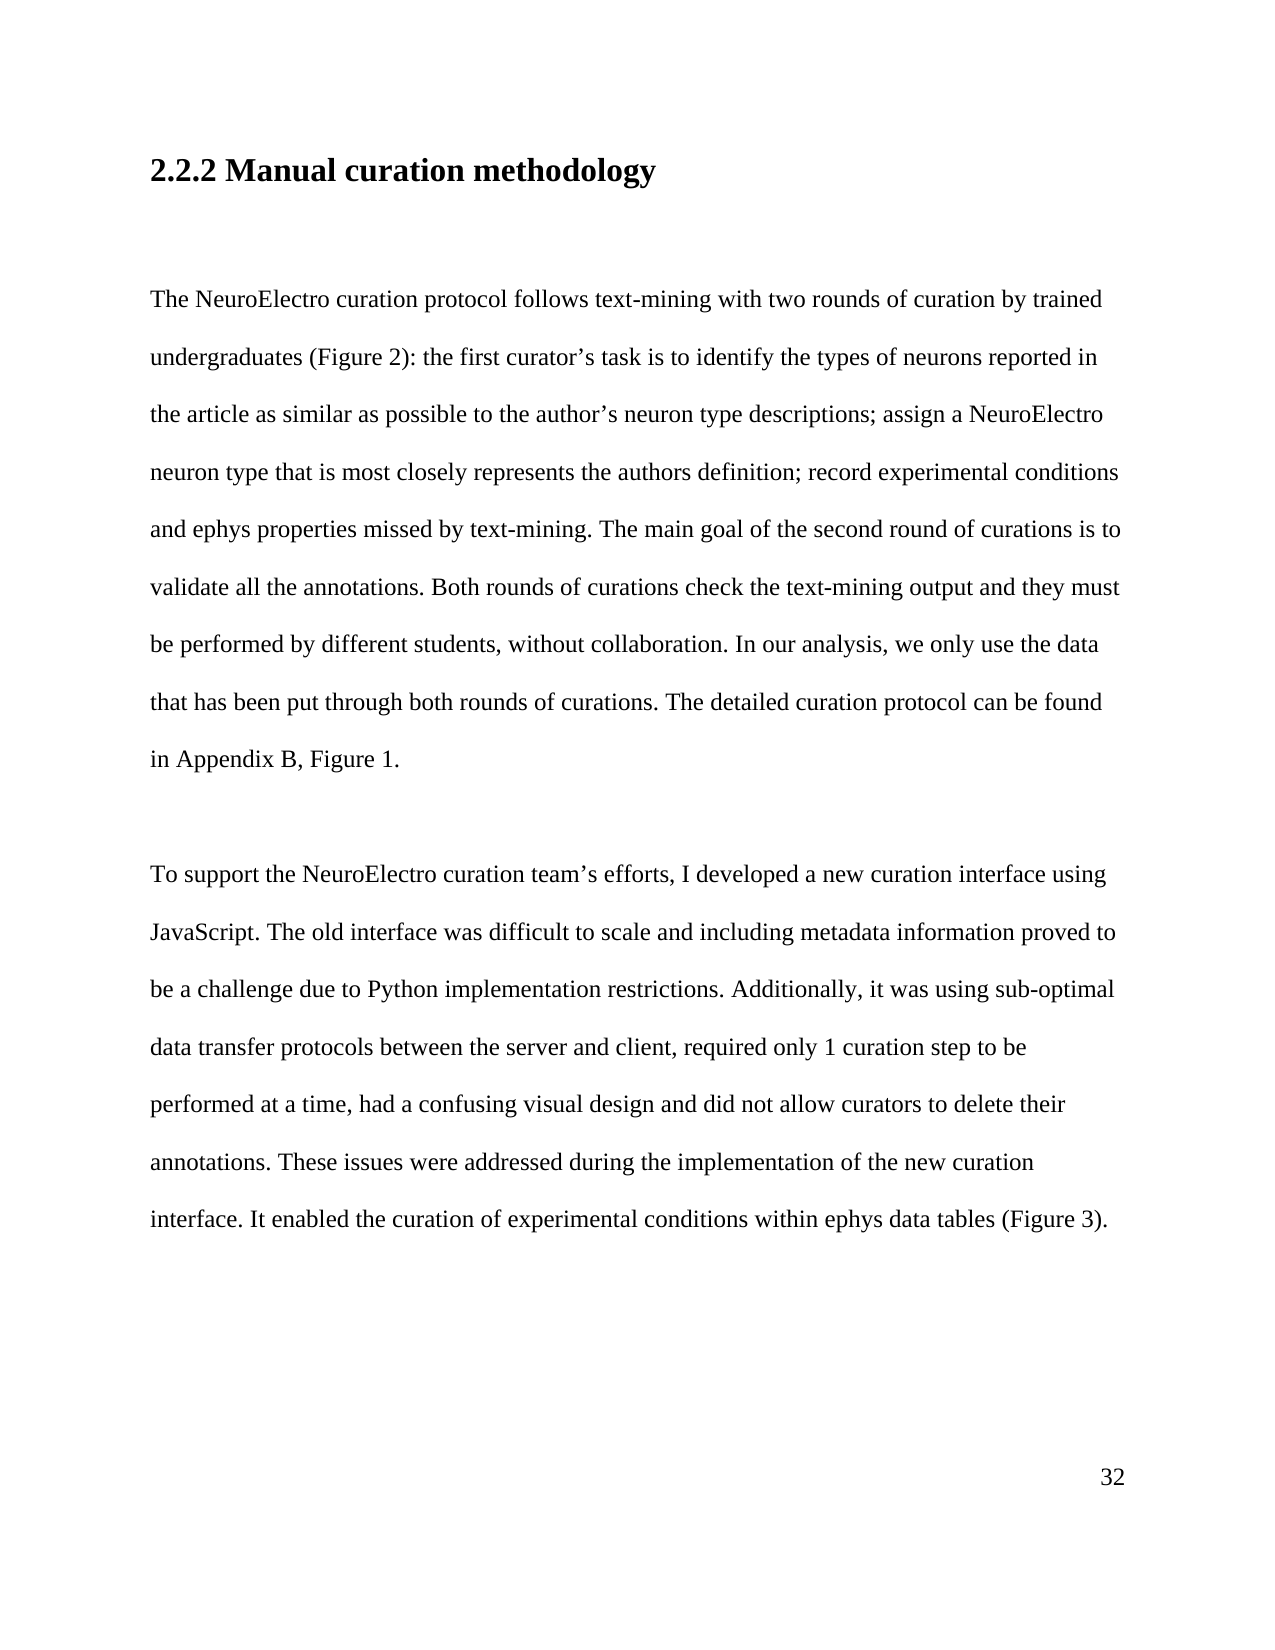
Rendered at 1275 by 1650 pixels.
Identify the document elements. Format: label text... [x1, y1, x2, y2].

text The NeuroElectro curation protocol follows text-mining with two rounds of curation by trained undergraduates (Figure 2): the first curator’s task is to identify the types of neurons reported in the article as similar as possible to the author’s neuron type descriptions; assign a NeuroElectro neuron type that is most closely represents the authors definition; record experimental conditions and ephys properties missed by text-mining. The main goal of the second round of curations is to validate all the annotations. Both rounds of curations check the text-mining output and they must be performed by different students, without collaboration. In our analysis, we only use the data that has been put through both rounds of curations. The detailed curation protocol can be found in Appendix B, Figure 1. [150, 284, 1125, 773]
subtitle Manual curation methodology [150, 150, 1125, 188]
text To support the NeuroElectro curation team’s efforts, I developed a new curation interface using JavaScript. The old interface was difficult to scale and including metadata information proved to be a challenge due to Python implementation restrictions. Additionally, it was using sub-optimal data transfer protocols between the server and client, required only 1 curation step to be performed at a time, had a confusing visual design and did not allow curators to delete their annotations. These issues were addressed during the implementation of the new curation interface. It enabled the curation of experimental conditions within ephys data tables (Figure 3). [150, 859, 1125, 1233]
